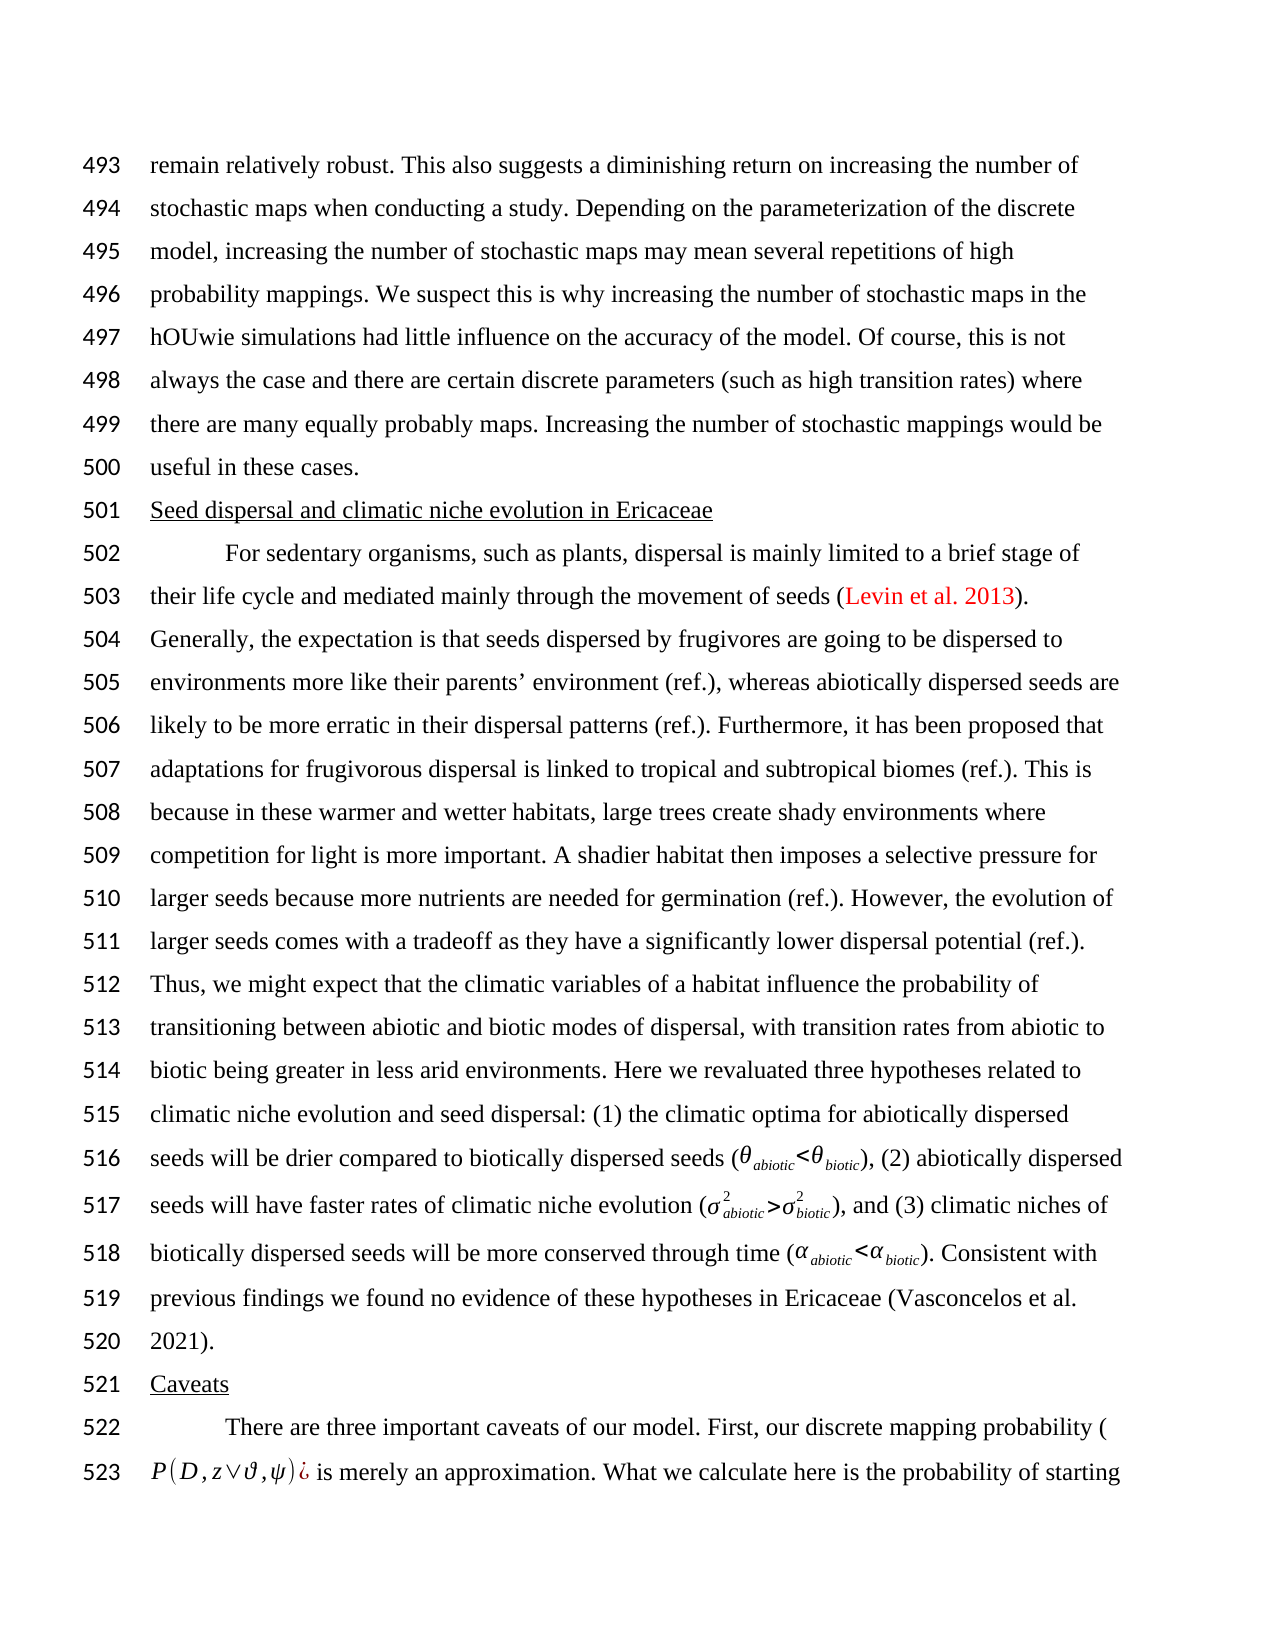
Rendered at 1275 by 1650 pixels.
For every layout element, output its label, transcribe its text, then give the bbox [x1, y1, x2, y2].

text For sedentary organisms, such as plants, dispersal is mainly limited to a brief stage of their life cycle and mediated mainly through the movement of seeds (Levin et al. 2013). Generally, the expectation is that seeds dispersed by frugivores are going to be dispersed to environments more like their parents’ environment (ref.), whereas abiotically dispersed seeds are likely to be more erratic in their dispersal patterns (ref.). Furthermore, it has been proposed that adaptations for frugivorous dispersal is linked to tropical and subtropical biomes (ref.). This is because in these warmer and wetter habitats, large trees create shady environments where competition for light is more important. A shadier habitat then imposes a selective pressure for larger seeds because more nutrients are needed for germination (ref.). However, the evolution of larger seeds comes with a tradeoff as they have a significantly lower dispersal potential (ref.). Thus, we might expect that the climatic variables of a habitat influence the probability of transitioning between abiotic and biotic modes of dispersal, with transition rates from abiotic to biotic being greater in less arid environments. Here we revaluated three hypotheses related to climatic niche evolution and seed dispersal: (1) the climatic optima for abiotically dispersed seeds will be drier compared to biotically dispersed seeds (), (2) abiotically dispersed seeds will have faster rates of climatic niche evolution (), and (3) climatic niches of biotically dispersed seeds will be more conserved through time (). Consistent with previous findings we found no evidence of these hypotheses in Ericaceae (Vasconcelos et al. 2021). [150, 538, 1125, 1354]
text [150, 1412, 1125, 1486]
text Seed dispersal and climatic niche evolution in Ericaceae [150, 495, 1125, 524]
text Caveats [150, 1369, 1125, 1398]
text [150, 150, 1125, 481]
